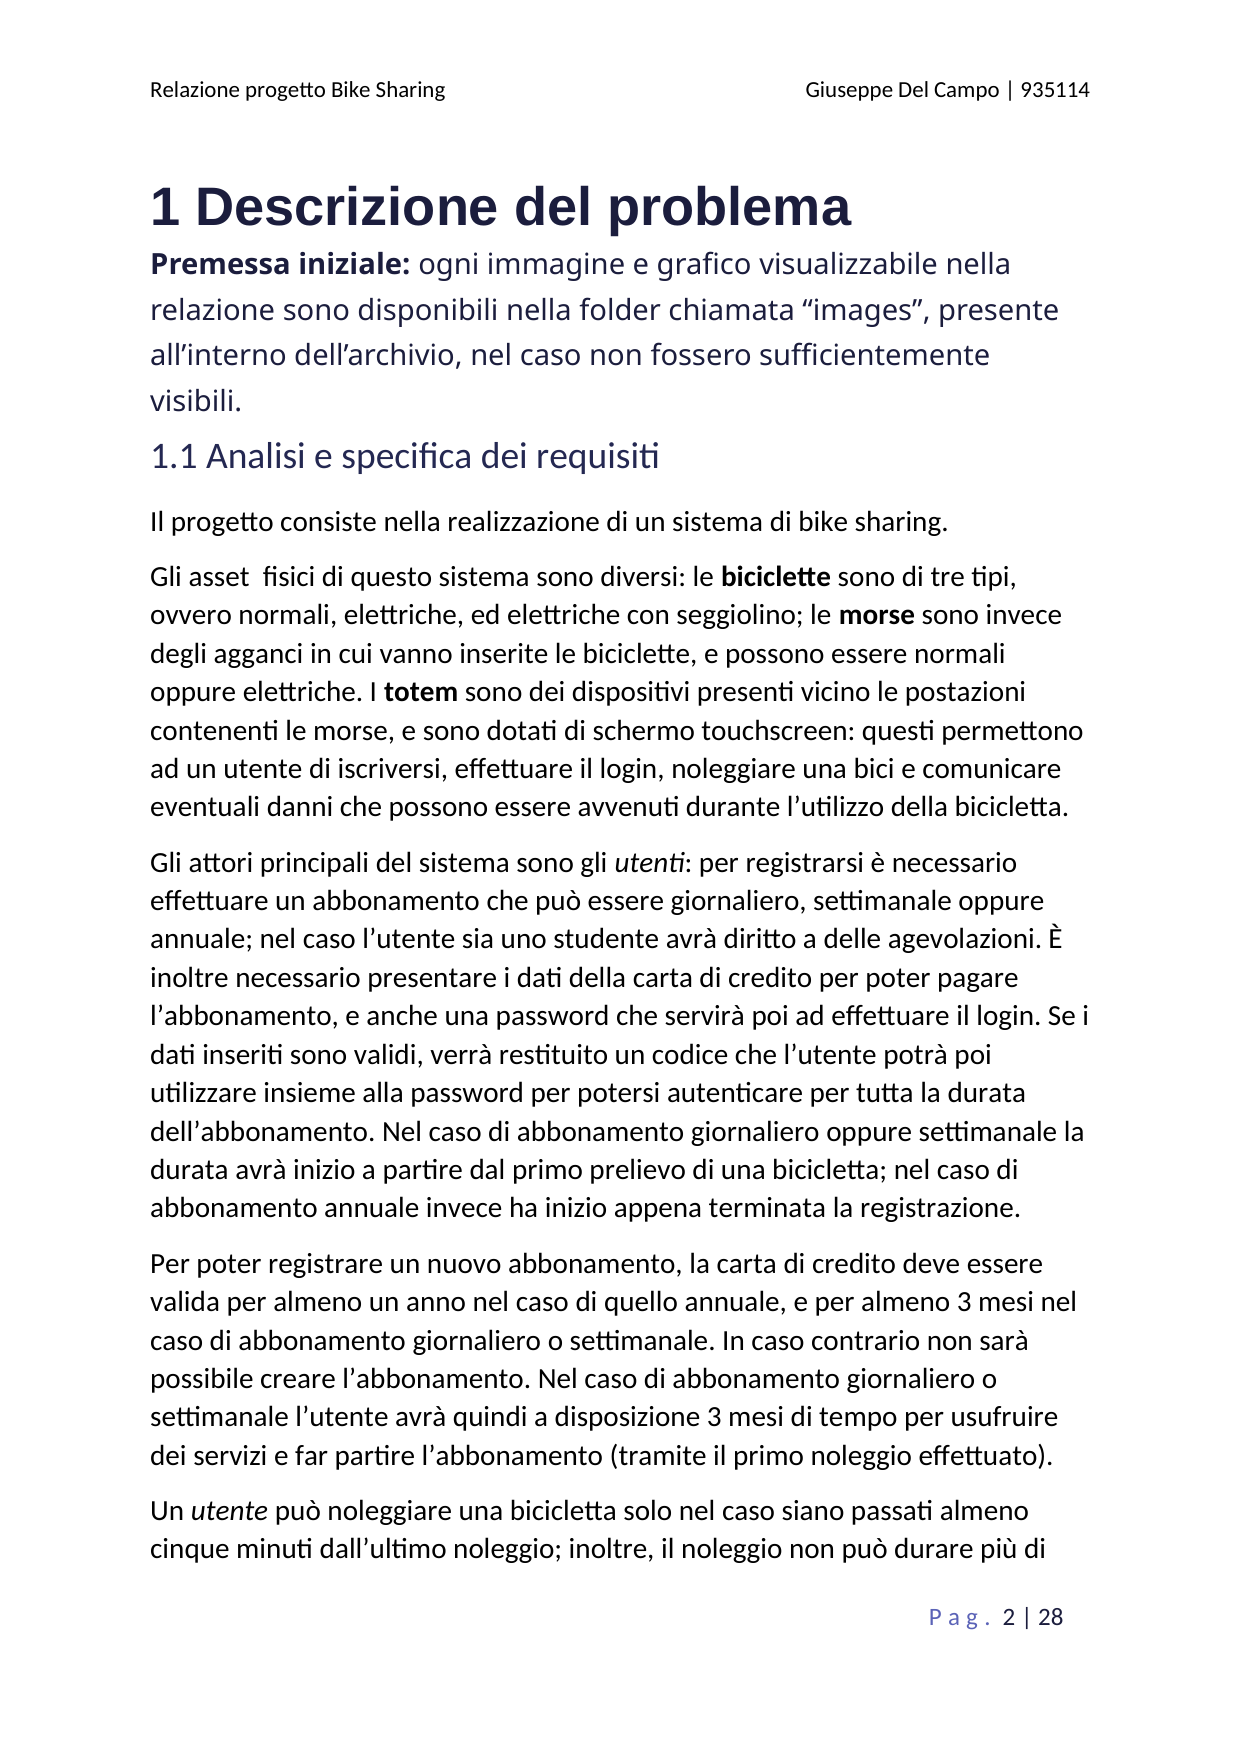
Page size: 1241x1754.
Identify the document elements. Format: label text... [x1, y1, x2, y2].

text Gli asset fisici di questo sistema sono diversi: le biciclette sono di tre tipi, ovvero normali, elettriche, ed elettriche con seggiolino; le morse sono invece degli agganci in cui vanno inserite le biciclette, e possono essere normali oppure elettriche. I totem sono dei dispositivi presenti vicino le postazioni contenenti le morse, e sono dotati di schermo touchscreen: questi permettono ad un utente di iscriversi, effettuare il login, noleggiare una bici e comunicare eventuali danni che possono essere avvenuti durante l’utilizzo della bicicletta. [150, 558, 1090, 824]
subtitle 1 Descrizione del problema Premessa iniziale: ogni immagine e grafico visualizzabile nella relazione sono disponibili nella folder chiamata “images”, presente all’interno dell’archivio, nel caso non fossero sufficientemente visibili. [150, 175, 1090, 420]
text Per poter registrare un nuovo abbonamento, la carta di credito deve essere valida per almeno un anno nel caso di quello annuale, e per almeno 3 mesi nel caso di abbonamento giornaliero o settimanale. In caso contrario non sarà possibile creare l’abbonamento. Nel caso di abbonamento giornaliero o settimanale l’utente avrà quindi a disposizione 3 mesi di tempo per usufruire dei servizi e far partire l’abbonamento (tramite il primo noleggio effettuato). [150, 1245, 1090, 1472]
text Gli attori principali del sistema sono gli utenti: per registrarsi è necessario effettuare un abbonamento che può essere giornaliero, settimanale oppure annuale; nel caso l’utente sia uno studente avrà diritto a delle agevolazioni. È inoltre necessario presentare i dati della carta di credito per poter pagare l’abbonamento, e anche una password che servirà poi ad effettuare il login. Se i dati inseriti sono validi, verrà restituito un codice che l’utente potrà poi utilizzare insieme alla password per potersi autenticare per tutta la durata dell’abbonamento. Nel caso di abbonamento giornaliero oppure settimanale la durata avrà inizio a partire dal primo prelievo di una bicicletta; nel caso di abbonamento annuale invece ha inizio appena terminata la registrazione. [150, 844, 1090, 1225]
text Il progetto consiste nella realizzazione di un sistema di bike sharing. [150, 503, 1090, 538]
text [150, 1492, 1090, 1566]
